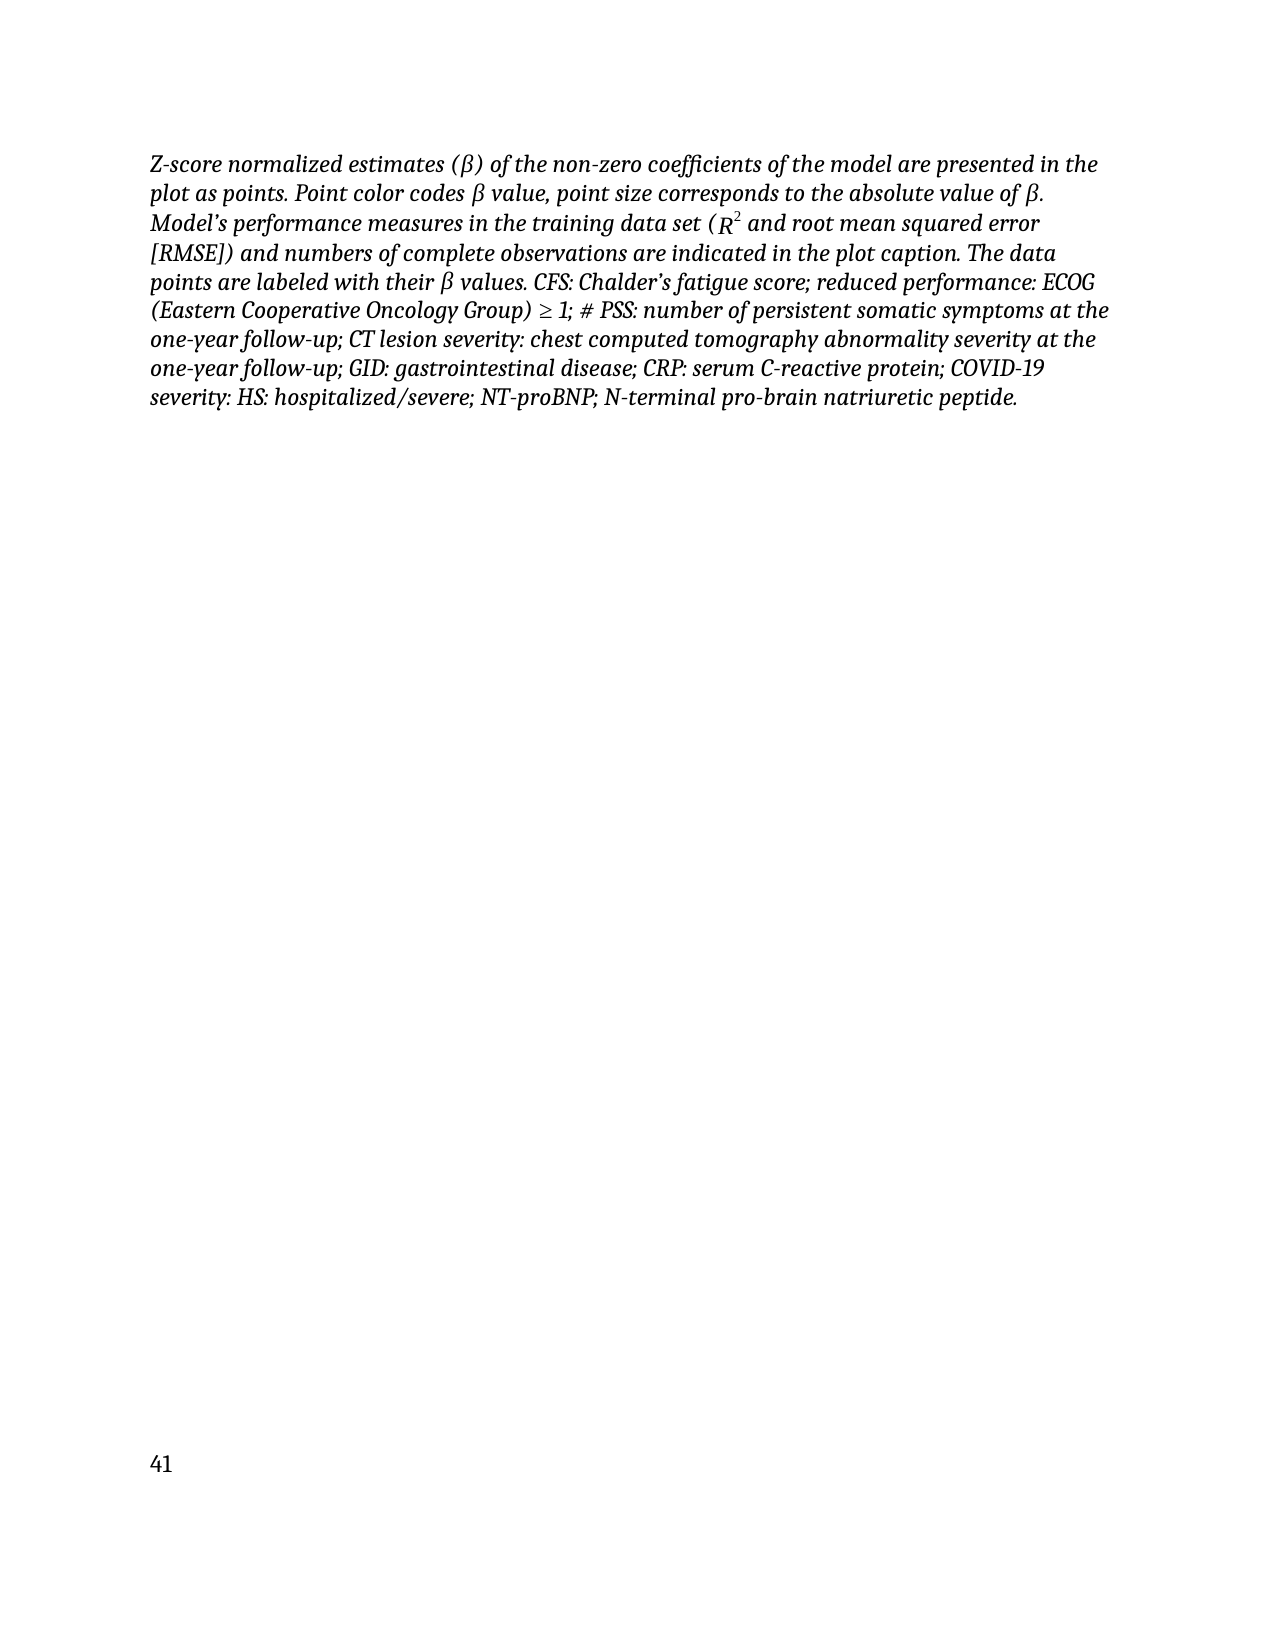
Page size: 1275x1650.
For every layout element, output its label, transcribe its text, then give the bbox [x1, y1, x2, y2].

text Z-score normalized estimates () of the non-zero coefficients of the model are presented in the plot as points. Point color codes value, point size corresponds to the absolute value of . Model’s performance measures in the training data set ( and root mean squared error [RMSE]) and numbers of complete observations are indicated in the plot caption. The data points are labeled with their values. CFS: Chalder’s fatigue score; reduced performance: ECOG (Eastern Cooperative Oncology Group) 1; # PSS: number of persistent somatic symptoms at the one-year follow-up; CT lesion severity: chest computed tomography abnormality severity at the one-year follow-up; GID: gastrointestinal disease; CRP: serum C-reactive protein; COVID-19 severity: HS: hospitalized/severe; NT-proBNP; N-terminal pro-brain natriuretic peptide. [150, 150, 1125, 411]
